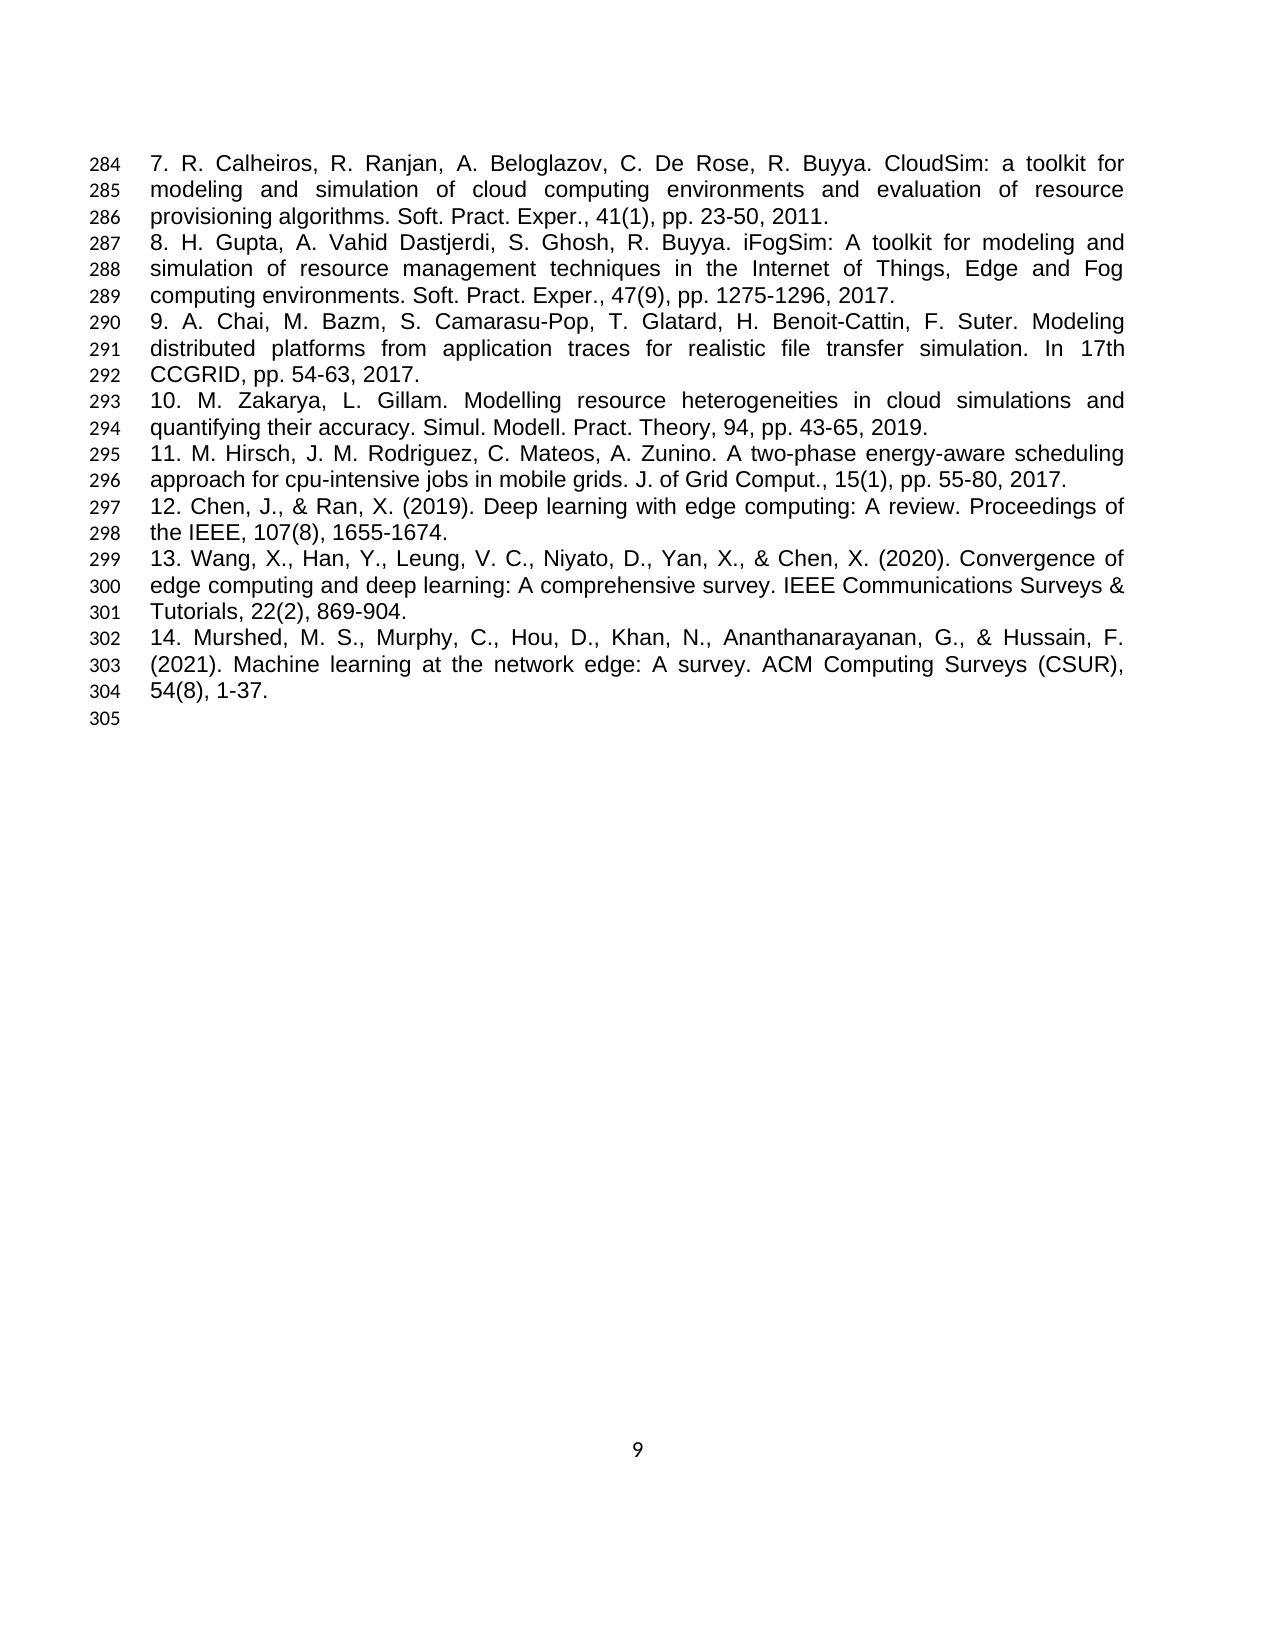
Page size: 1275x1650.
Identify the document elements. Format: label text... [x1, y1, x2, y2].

text 8. H. Gupta, A. Vahid Dastjerdi, S. Ghosh, R. Buyya. iFogSim: A toolkit for modeling and simulation of resource management techniques in the Internet of Things, Edge and Fog computing environments. Soft. Pract. Exper., 47(9), pp. 1275-1296, 2017. [150, 229, 1125, 308]
text 7. R. Calheiros, R. Ranjan, A. Beloglazov, C. De Rose, R. Buyya. CloudSim: a toolkit for modeling and simulation of cloud computing environments and evaluation of resource provisioning algorithms. Soft. Pract. Exper., 41(1), pp. 23-50, 2011. [150, 150, 1125, 229]
text 11. M. Hirsch, J. M. Rodriguez, C. Mateos, A. Zunino. A two-phase energy-aware scheduling approach for cpu-intensive jobs in mobile grids. J. of Grid Comput., 15(1), pp. 55-80, 2017. [150, 440, 1125, 493]
text 10. M. Zakarya, L. Gillam. Modelling resource heterogeneities in cloud simulations and quantifying their accuracy. Simul. Modell. Pract. Theory, 94, pp. 43-65, 2019. [150, 387, 1125, 440]
text 9. A. Chai, M. Bazm, S. Camarasu-Pop, T. Glatard, H. Benoit-Cattin, F. Suter. Modeling distributed platforms from application traces for realistic file transfer simulation. In 17th CCGRID, pp. 54-63, 2017. [150, 308, 1125, 387]
text 14. Murshed, M. S., Murphy, C., Hou, D., Khan, N., Ananthanarayanan, G., & Hussain, F. (2021). Machine learning at the network edge: A survey. ACM Computing Surveys (CSUR), 54(8), 1-37. [150, 624, 1125, 703]
text 12. Chen, J., & Ran, X. (2019). Deep learning with edge computing: A review. Proceedings of the IEEE, 107(8), 1655-1674. [150, 493, 1125, 545]
text 13. Wang, X., Han, Y., Leung, V. C., Niyato, D., Yan, X., & Chen, X. (2020). Convergence of edge computing and deep learning: A comprehensive survey. IEEE Communications Surveys & Tutorials, 22(2), 869-904. [150, 545, 1125, 624]
